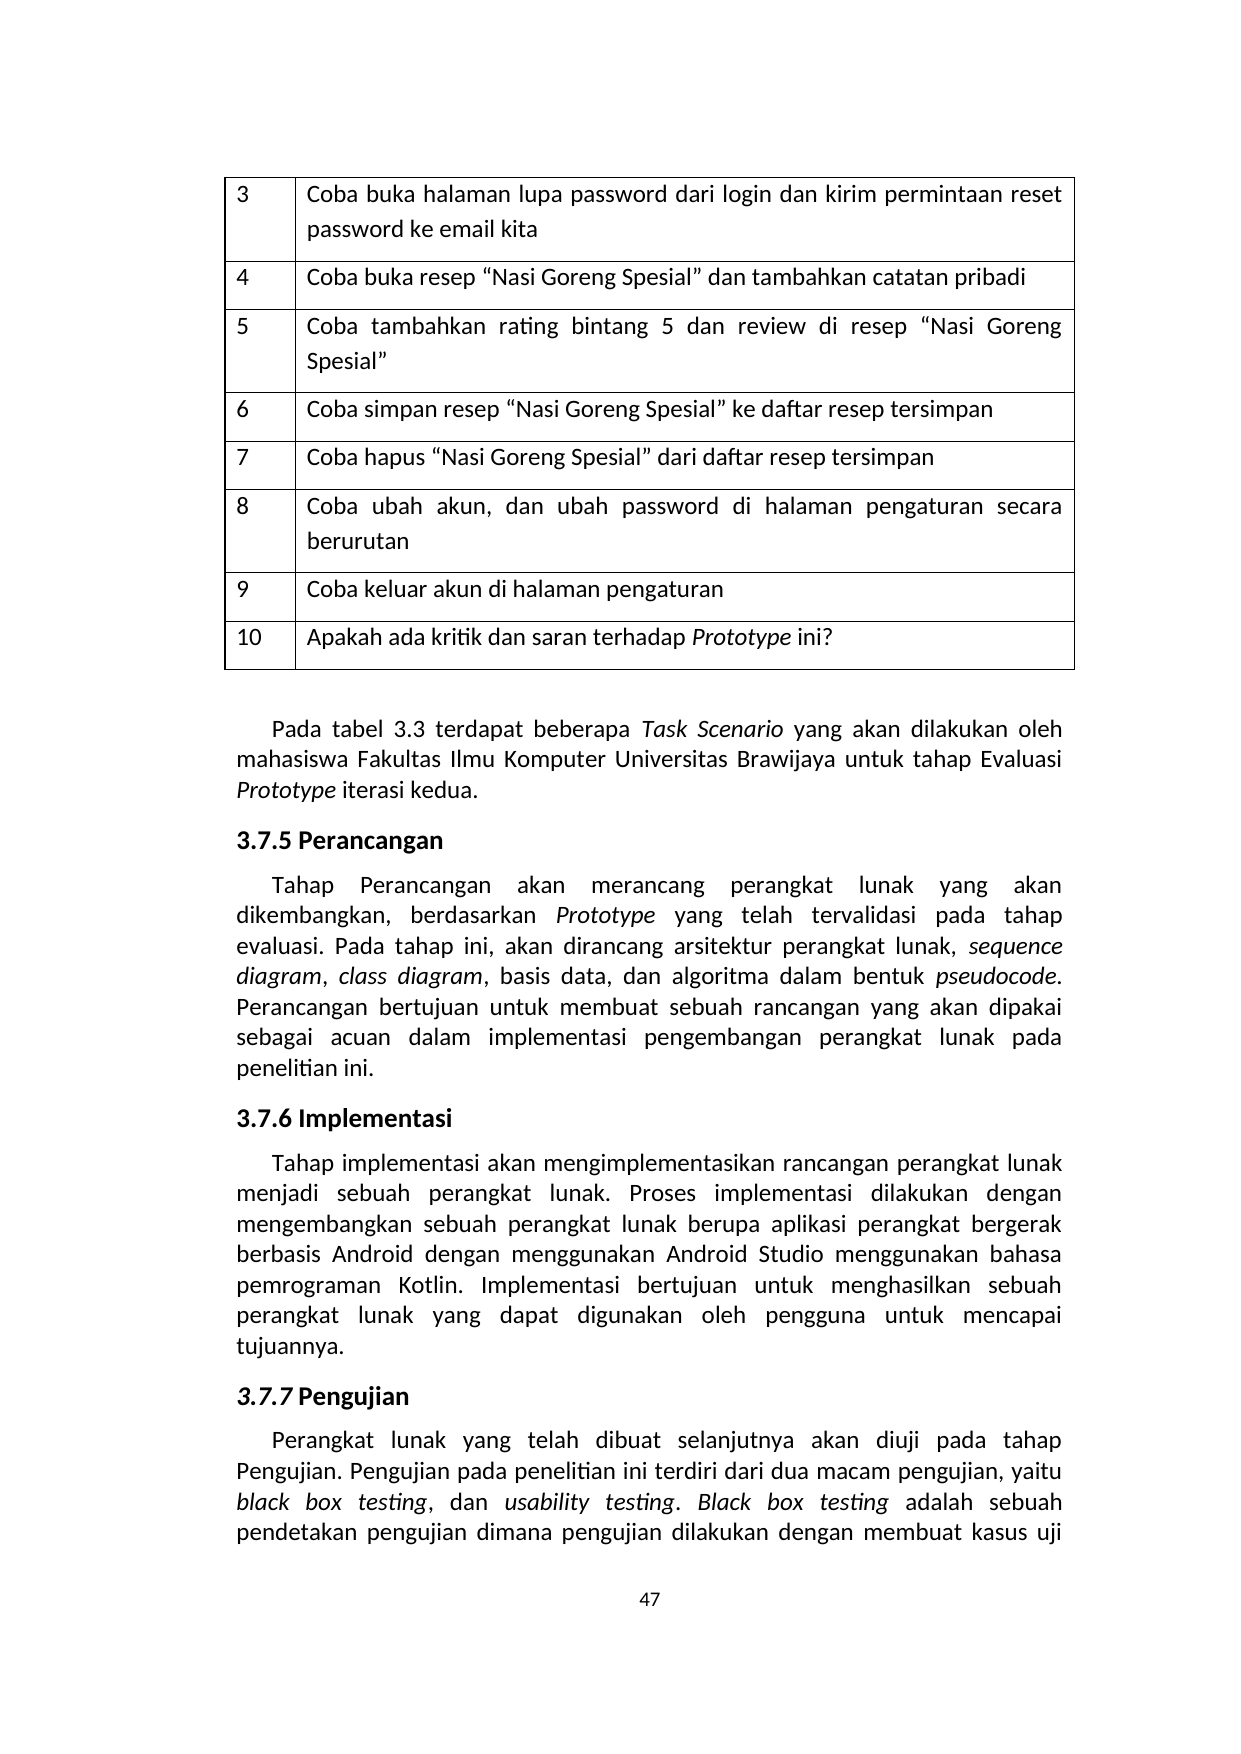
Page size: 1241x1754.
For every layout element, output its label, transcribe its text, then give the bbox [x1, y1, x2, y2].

subtitle Pengujian [236, 1379, 1063, 1412]
table_cell 10 [226, 622, 295, 669]
table_cell 8 [226, 490, 295, 572]
table_cell 6 [226, 393, 295, 441]
table_cell Apakah ada kritik dan saran terhadap Prototype ini? [296, 622, 1074, 669]
table_cell Coba buka halaman lupa password dari login dan kirim permintaan reset password ke email kita [296, 178, 1074, 261]
table_cell Coba hapus “Nasi Goreng Spesial” dari daftar resep tersimpan [296, 442, 1074, 489]
table_cell Coba buka resep “Nasi Goreng Spesial” dan tambahkan catatan pribadi [296, 262, 1074, 309]
text Tahap Perancangan akan merancang perangkat lunak yang akan dikembangkan, berdasarkan Prototype yang telah tervalidasi pada tahap evaluasi. Pada tahap ini, akan dirancang arsitektur perangkat lunak, sequence diagram, class diagram, basis data, dan algoritma dalam bentuk pseudocode. Perancangan bertujuan untuk membuat sebuah rancangan yang akan dipakai sebagai acuan dalam implementasi pengembangan perangkat lunak pada penelitian ini. [236, 869, 1063, 1082]
text Pada tabel 3.3 terdapat beberapa Task Scenario yang akan dilakukan oleh mahasiswa Fakultas Ilmu Komputer Universitas Brawijaya untuk tahap Evaluasi Prototype iterasi kedua. [236, 713, 1063, 804]
table_cell 4 [226, 262, 295, 309]
table_cell 9 [226, 573, 295, 621]
subtitle Implementasi [236, 1101, 1063, 1134]
table_cell Coba ubah akun, dan ubah password di halaman pengaturan secara berurutan [296, 490, 1074, 572]
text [236, 1424, 1063, 1547]
table_cell 3 [226, 178, 295, 261]
table_cell Coba tambahkan rating bintang 5 dan review di resep “Nasi Goreng Spesial” [296, 310, 1074, 392]
table_cell Coba simpan resep “Nasi Goreng Spesial” ke daftar resep tersimpan [296, 393, 1074, 441]
table_cell 7 [226, 442, 295, 489]
text Tahap implementasi akan mengimplementasikan rancangan perangkat lunak menjadi sebuah perangkat lunak. Proses implementasi dilakukan dengan mengembangkan sebuah perangkat lunak berupa aplikasi perangkat bergerak berbasis Android dengan menggunakan Android Studio menggunakan bahasa pemrograman Kotlin. Implementasi bertujuan untuk menghasilkan sebuah perangkat lunak yang dapat digunakan oleh pengguna untuk mencapai tujuannya. [236, 1147, 1063, 1360]
table_cell Coba keluar akun di halaman pengaturan [296, 573, 1074, 621]
table_cell 5 [226, 310, 295, 392]
subtitle Perancangan [236, 823, 1063, 856]
